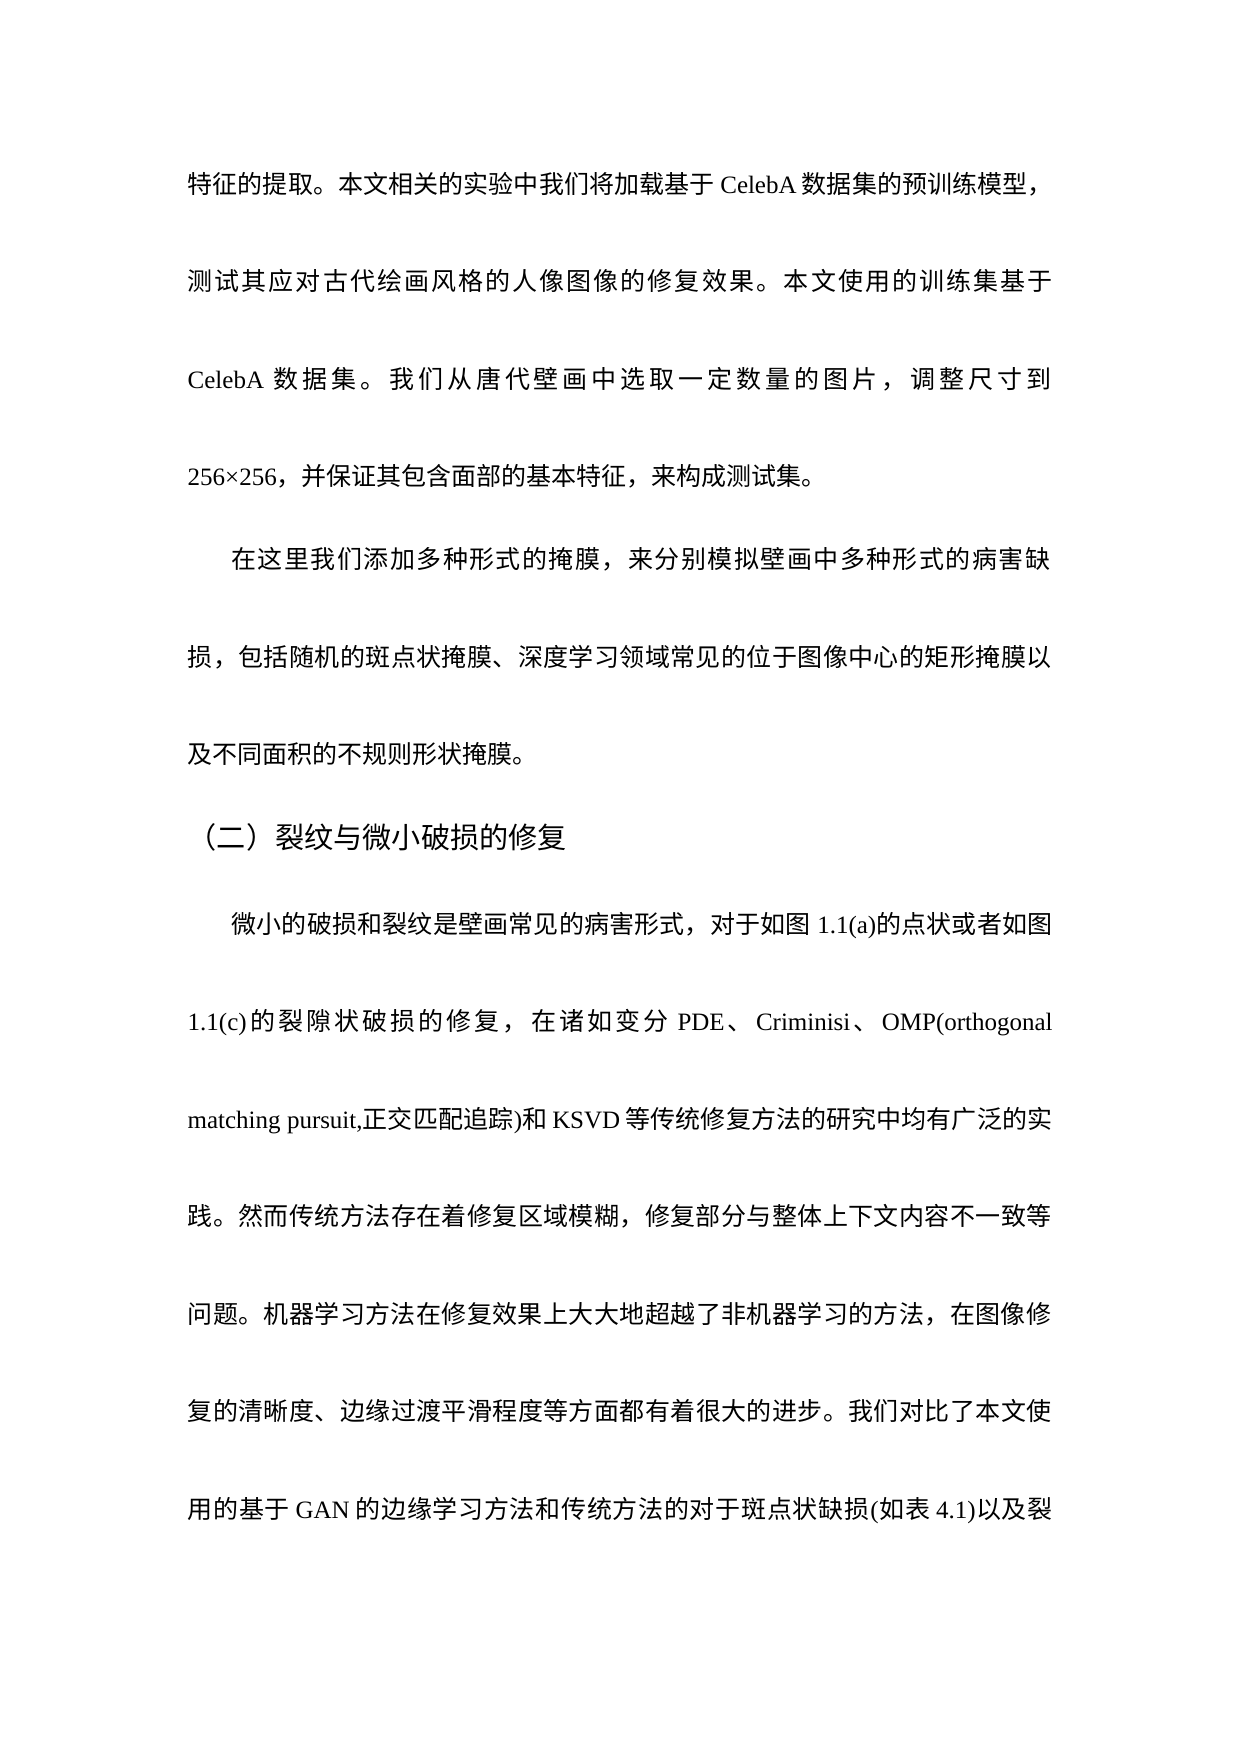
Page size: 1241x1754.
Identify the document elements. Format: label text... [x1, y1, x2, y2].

list 在这里我们添加多种形式的掩膜，来分别模拟壁画中多种形式的病害缺损，包括随机的斑点状掩膜、深度学习领域常见的位于图像中心的矩形掩膜以及不同面积的不规则形状掩膜。 [187, 526, 1053, 786]
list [187, 890, 1053, 1540]
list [187, 150, 1053, 507]
list （二）裂纹与微小破损的修复 [187, 804, 1053, 869]
